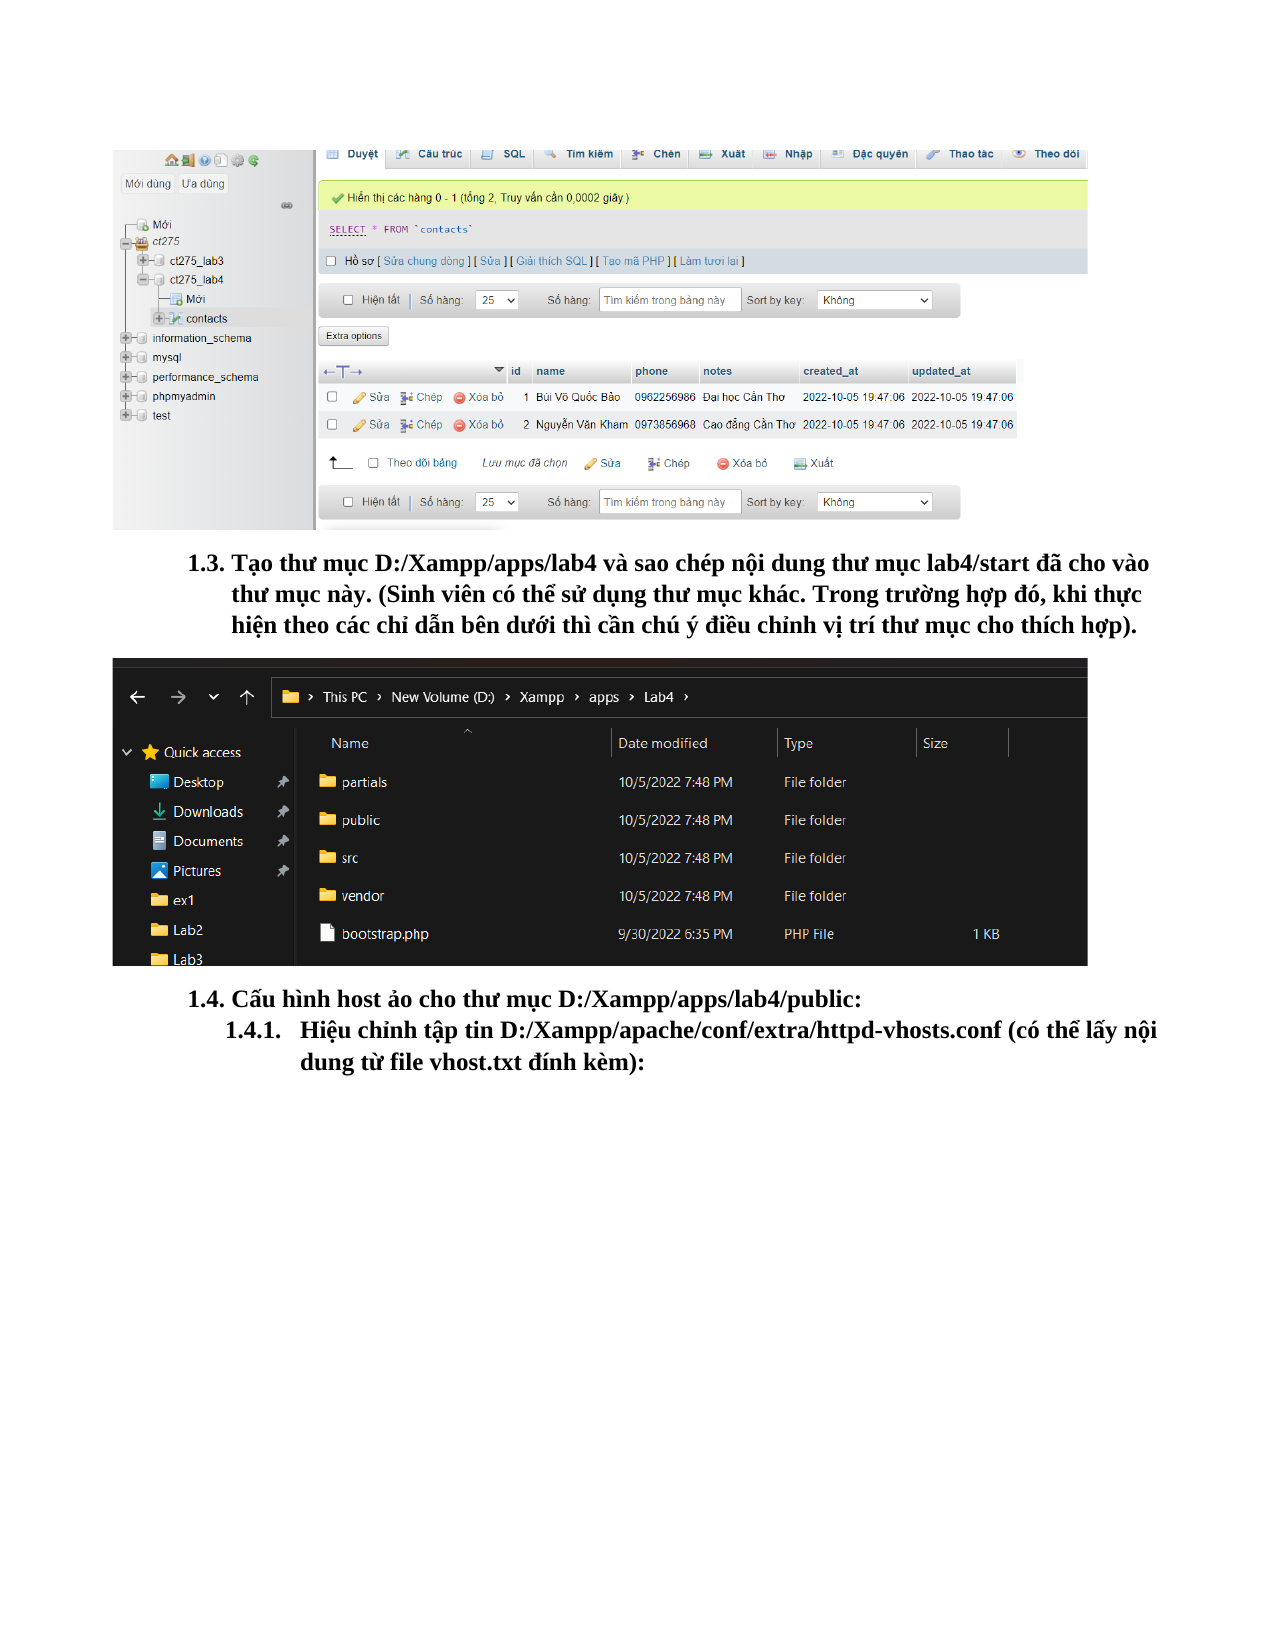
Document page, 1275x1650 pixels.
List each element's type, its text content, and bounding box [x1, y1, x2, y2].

picture [112, 658, 1088, 966]
picture [112, 150, 1088, 530]
list Cấu hình host ảo cho thư mục D:/Xampp/apps/lab4/public: [187, 984, 1162, 1013]
list Tạo thư mục D:/Xampp/apps/lab4 và sao chép nội dung thư mục lab4/start đã cho vào thư mục này. (Sinh viên có thể sử dụng thư mục khác. Trong trường hợp đó, khi thực hiện theo các chỉ dẫn bên dưới thì cần chú ý điều chỉnh vị trí thư mục cho thích hợp). [187, 548, 1162, 639]
list Hiệu chỉnh tập tin D:/Xampp/apache/conf/extra/httpd-vhosts.conf (có thể lấy nội dung từ file vhost.txt đính kèm): [225, 1016, 1162, 1075]
